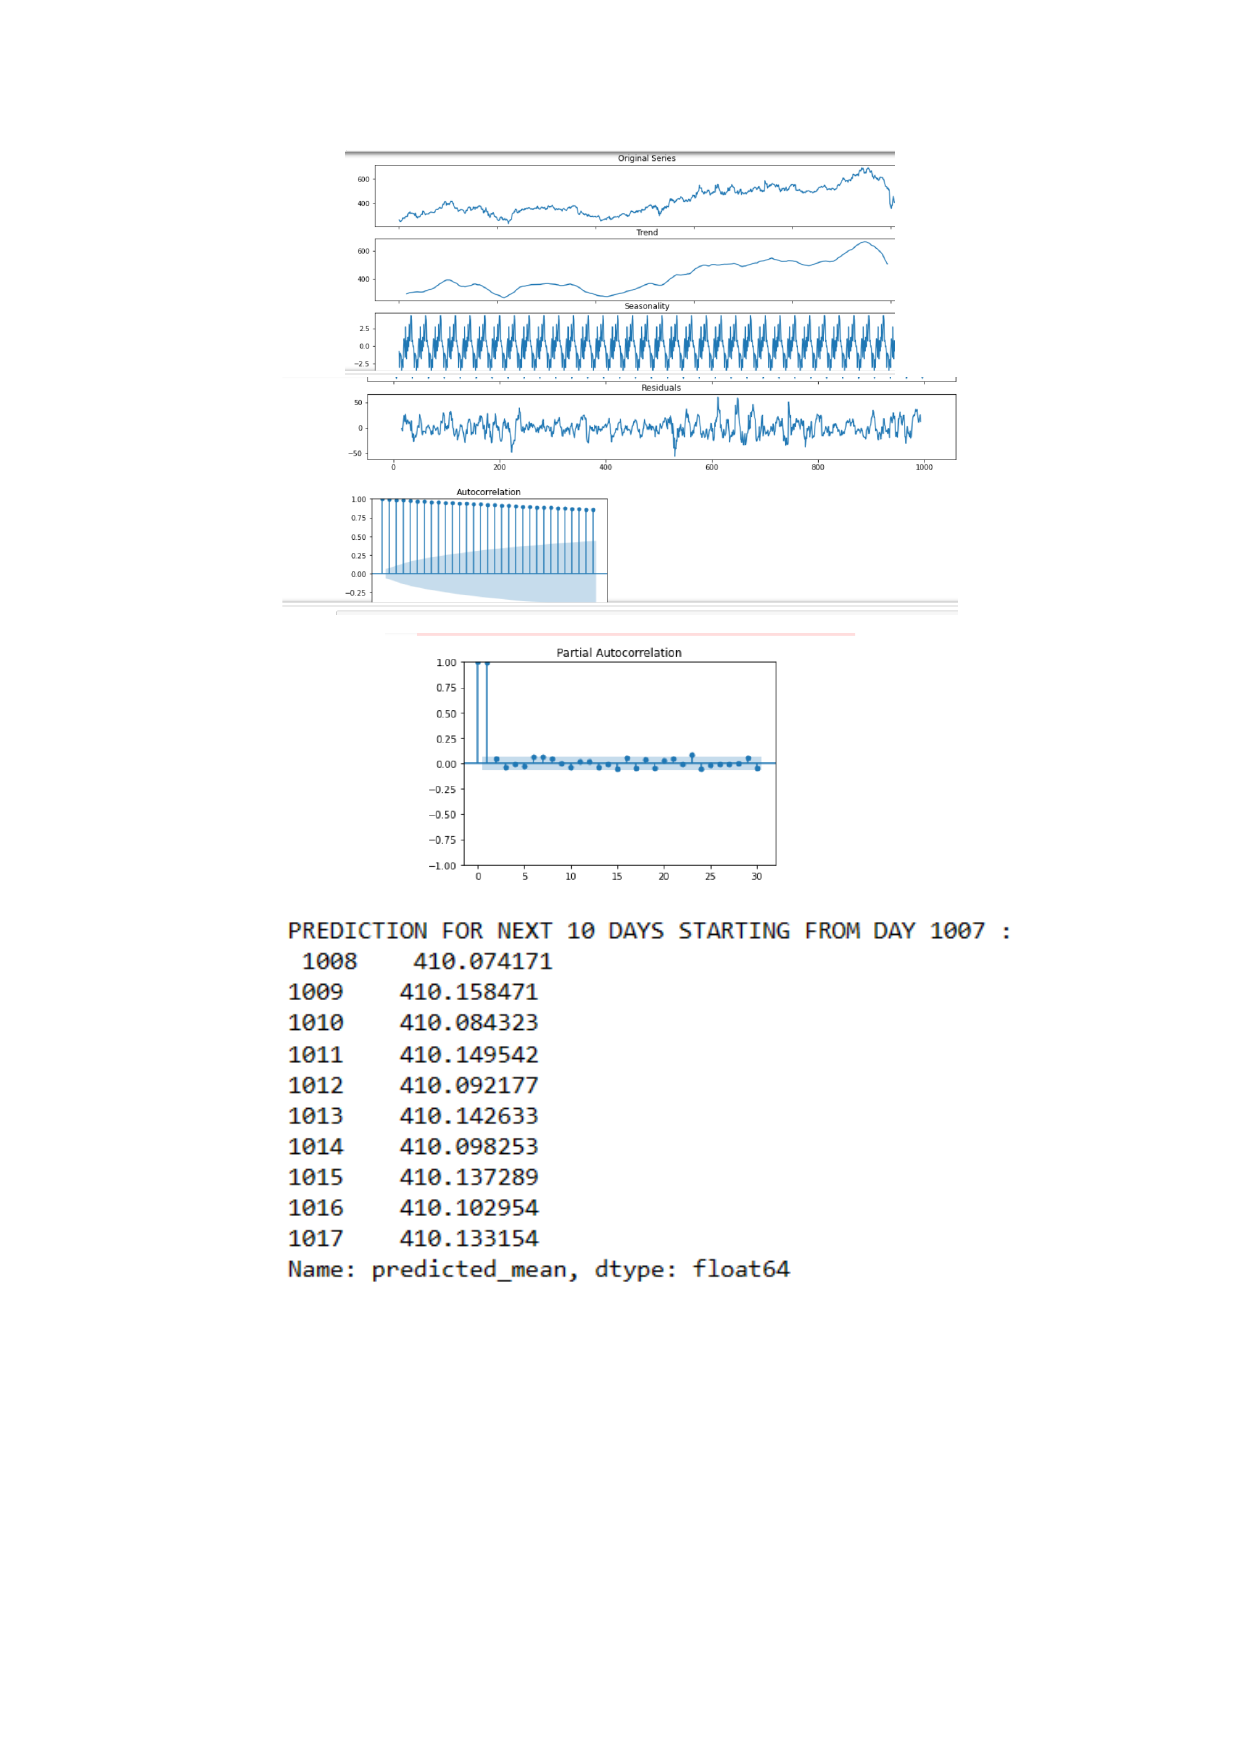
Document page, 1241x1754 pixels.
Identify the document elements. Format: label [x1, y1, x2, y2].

picture [150, 910, 1064, 1290]
picture [282, 377, 958, 615]
picture [385, 633, 856, 892]
picture [345, 150, 895, 375]
